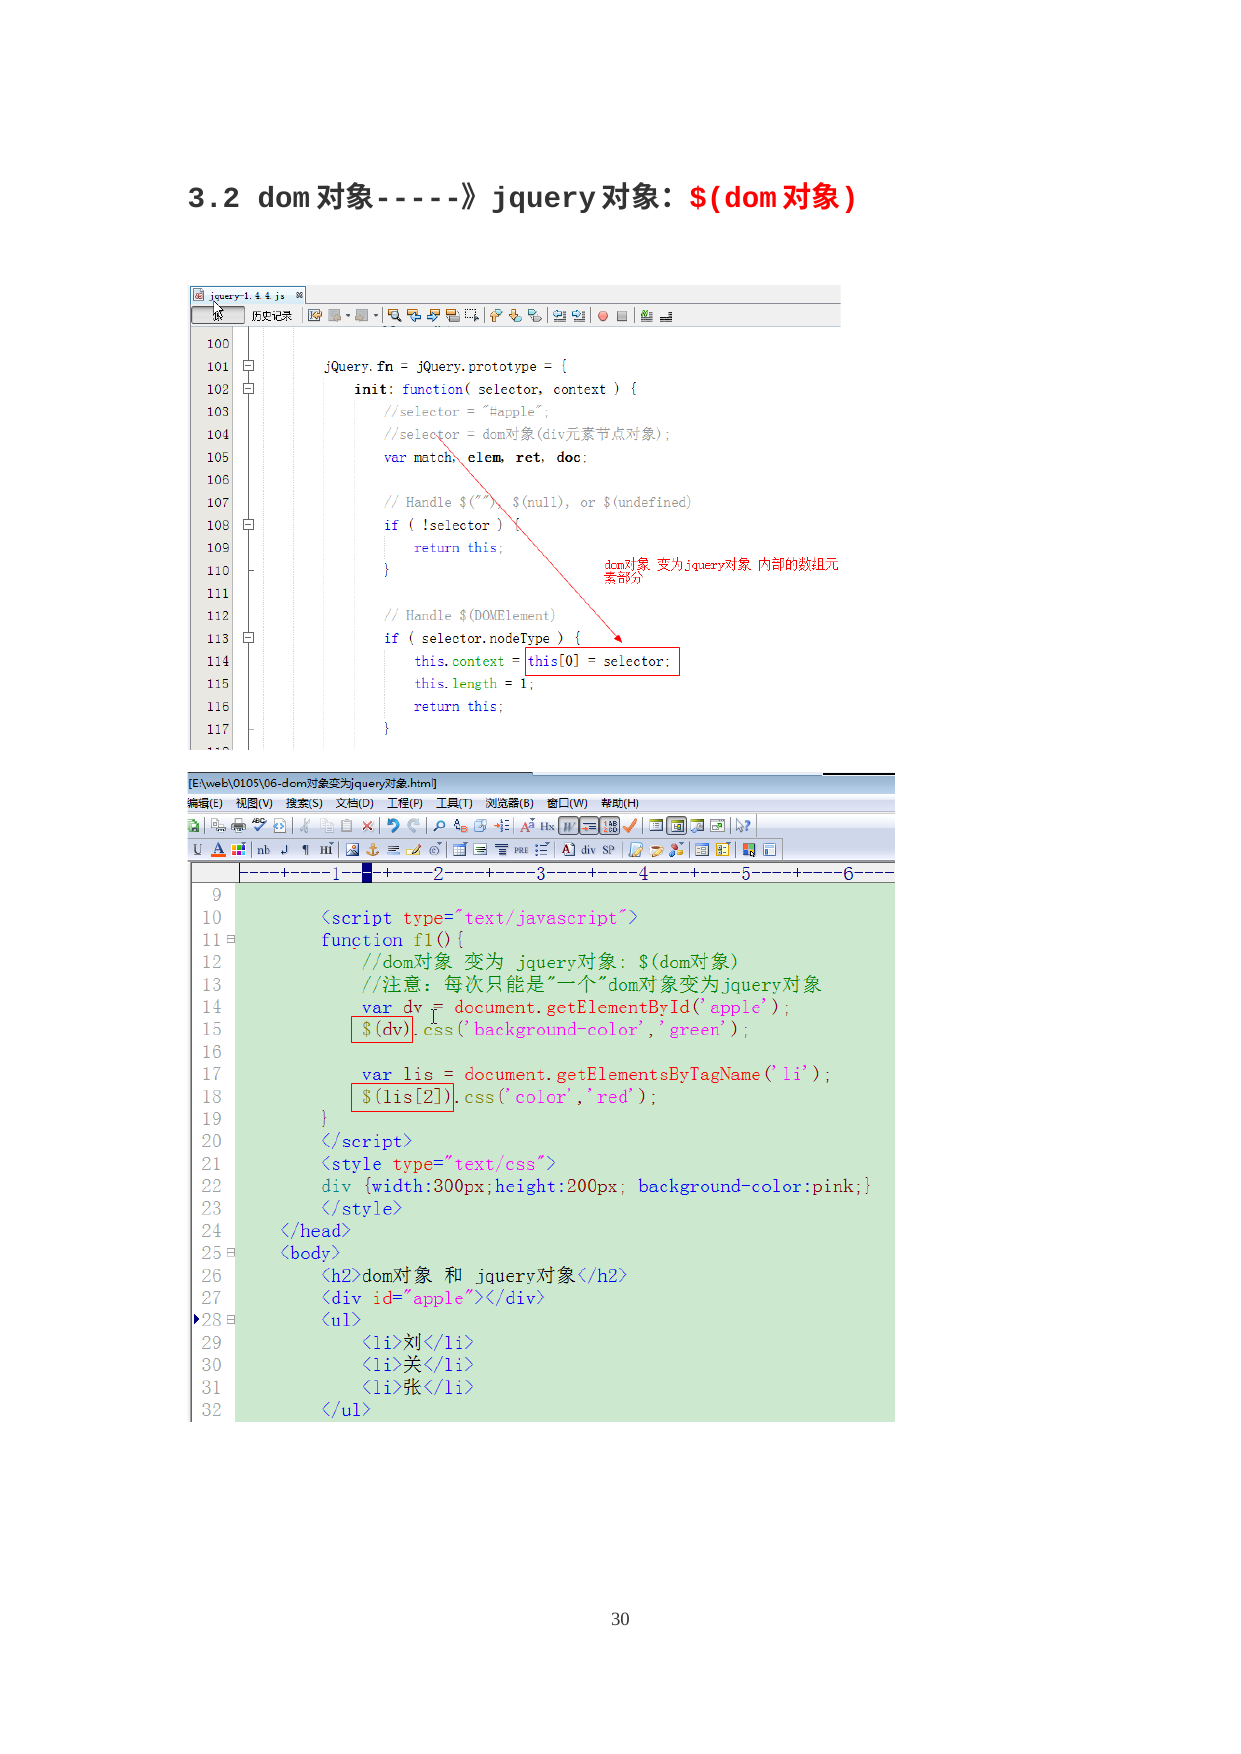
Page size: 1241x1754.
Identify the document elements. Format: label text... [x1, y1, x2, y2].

subtitle 3.2 dom对象-----》jquery对象：$(dom对象) [187, 162, 1053, 227]
picture [187, 285, 841, 750]
picture [187, 772, 895, 1422]
